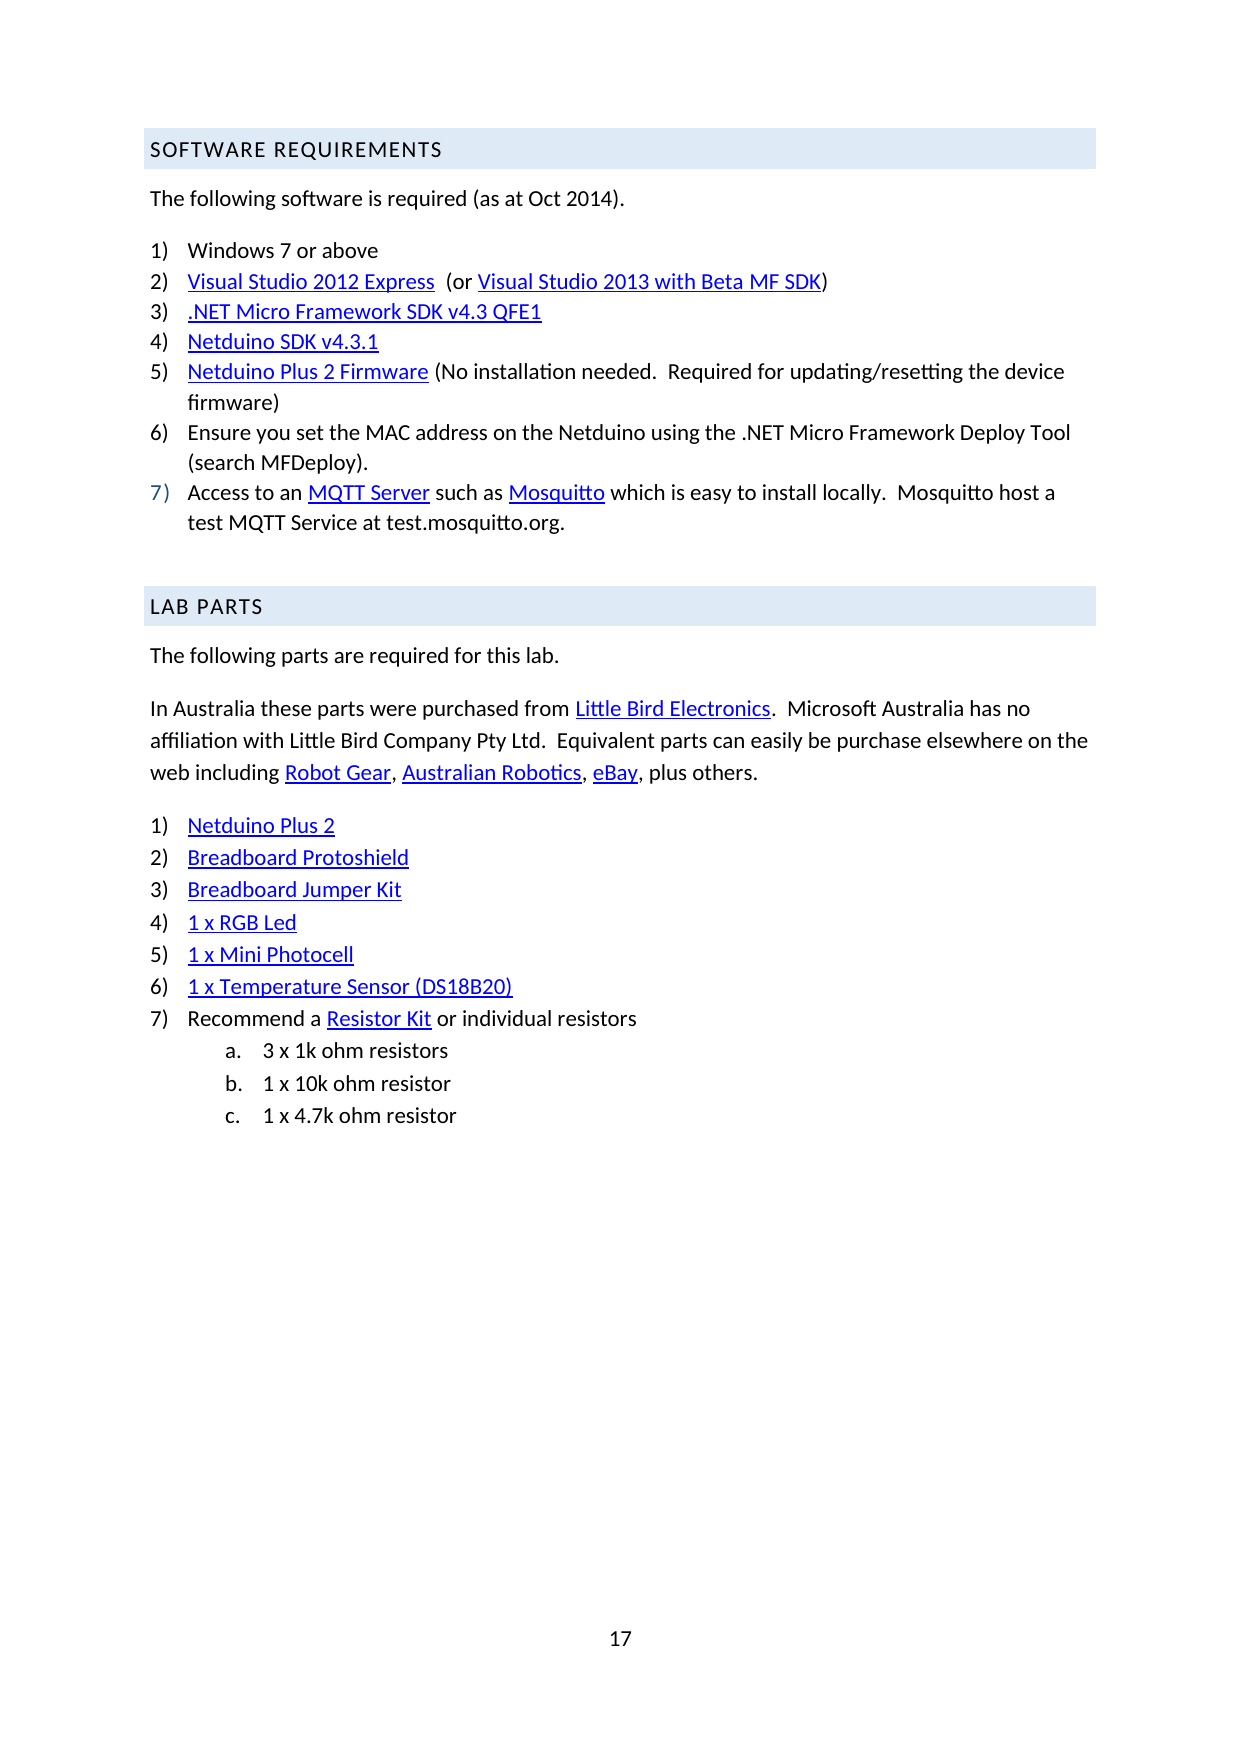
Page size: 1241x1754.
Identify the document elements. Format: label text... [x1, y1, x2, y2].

subtitle Lab Parts [150, 592, 1090, 620]
list Netduino Plus 2 [150, 811, 1090, 839]
list Netduino SDK v4.3.1 [150, 327, 1090, 355]
list 1 x Mini Photocell [150, 940, 1090, 968]
list Breadboard Jumper Kit [150, 876, 1090, 903]
list 3 x 1k ohm resistors [225, 1036, 1090, 1064]
list Netduino Plus 2 Firmware (No installation needed. Required for updating/resetting the device firmware) [150, 357, 1090, 416]
list 1 x 4.7k ohm resistor [225, 1101, 1090, 1129]
list 1 x 10k ohm resistor [225, 1069, 1090, 1097]
list Breadboard Protoshield [150, 843, 1090, 871]
list 1 x Temperature Sensor (DS18B20) [150, 972, 1090, 1000]
list 1 x RGB Led [150, 908, 1090, 936]
list .NET Micro Framework SDK v4.3 QFE1 [150, 297, 1090, 325]
list Recommend a Resistor Kit or individual resistors [150, 1004, 1090, 1032]
text The following software is required (as at Oct 2014). [150, 184, 1090, 212]
text In Australia these parts were purchased from Little Bird Electronics. Microsoft Australia has no affiliation with Little Bird Company Pty Ltd. Equivalent parts can easily be purchase elsewhere on the web including Robot Gear, Australian Robotics, eBay, plus others. [150, 694, 1090, 786]
subtitle Software Requirements [150, 135, 1090, 163]
list Ensure you set the MAC address on the Netduino using the .NET Micro Framework Deploy Tool (search MFDeploy). [150, 418, 1090, 476]
list Access to an MQTT Server such as Mosquitto which is easy to install locally. Mosquitto host a test MQTT Service at test.mosquitto.org. [150, 478, 1090, 537]
list Visual Studio 2012 Express (or Visual Studio 2013 with Beta MF SDK) [150, 267, 1090, 295]
list Windows 7 or above [150, 237, 1090, 265]
text The following parts are required for this lab. [150, 641, 1090, 669]
